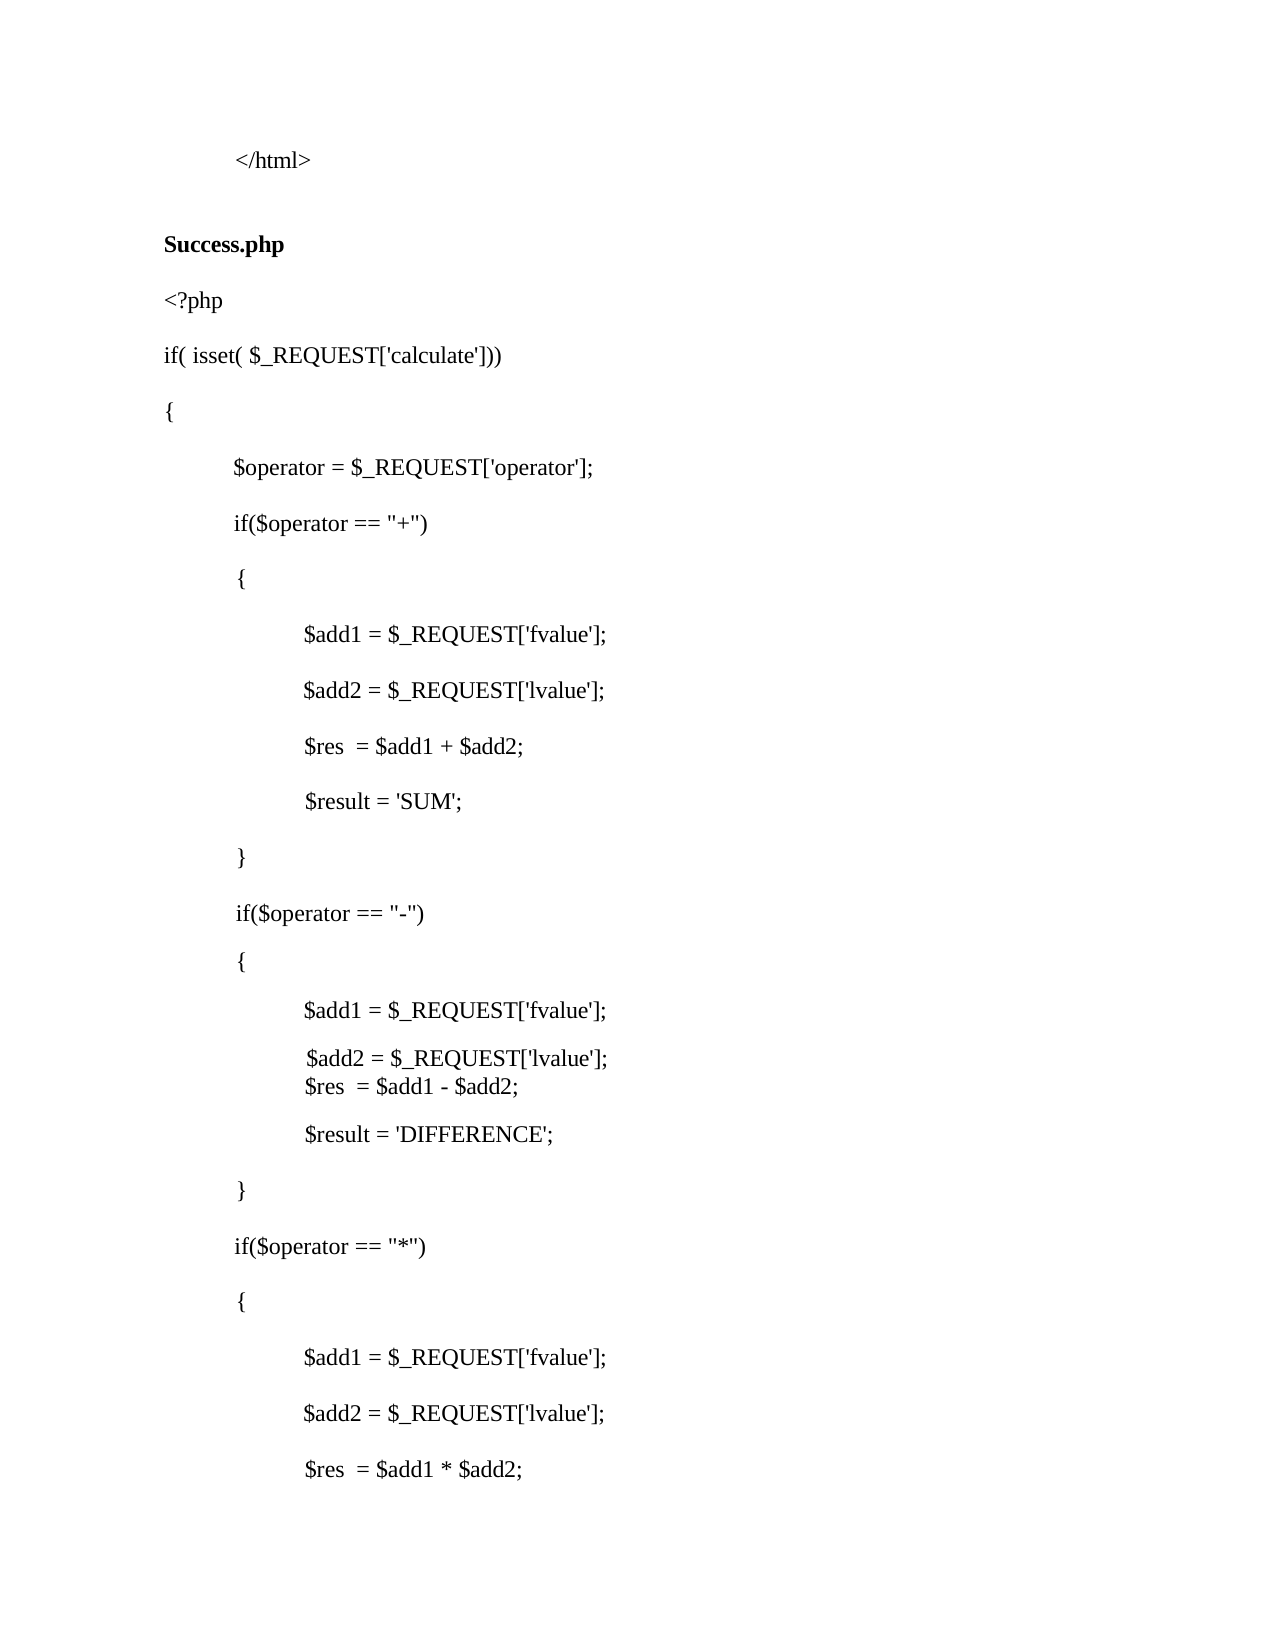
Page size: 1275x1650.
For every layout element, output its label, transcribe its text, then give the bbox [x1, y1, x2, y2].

text $add1 = $_REQUEST['fvalue']; [303, 620, 1185, 648]
text $add1 = $_REQUEST['fvalue']; [303, 996, 1185, 1023]
text <?php [163, 286, 1185, 313]
text $result = 'DIFFERENCE'; [304, 1120, 1185, 1147]
text } [236, 1176, 1185, 1204]
text $add2 = $_REQUEST['lvalue']; [303, 1399, 1185, 1427]
text if( isset( $_REQUEST['calculate'])) [163, 342, 1185, 369]
text { [236, 1287, 1185, 1315]
text { [163, 397, 1185, 425]
text $res = $add1 + $add2; [304, 732, 1185, 759]
text $add2 = $_REQUEST['lvalue']; [306, 1044, 1185, 1071]
text $res = $add1 * $add2; [304, 1455, 1185, 1482]
text $add1 = $_REQUEST['fvalue']; [303, 1343, 1185, 1371]
subtitle Success.php [163, 230, 1185, 257]
text $result = 'SUM'; [305, 787, 1185, 815]
text $operator = $_REQUEST['operator']; if($operator == "+") [233, 453, 622, 536]
text </html> [235, 146, 1185, 174]
text if($operator == "*") [234, 1232, 1185, 1259]
text { [236, 947, 1185, 975]
text { [236, 565, 1185, 592]
text $add2 = $_REQUEST['lvalue']; [303, 676, 1185, 703]
text } [236, 843, 1185, 871]
text $res = $add1 - $add2; [304, 1072, 1185, 1099]
text if($operator == "-") [236, 899, 1185, 927]
